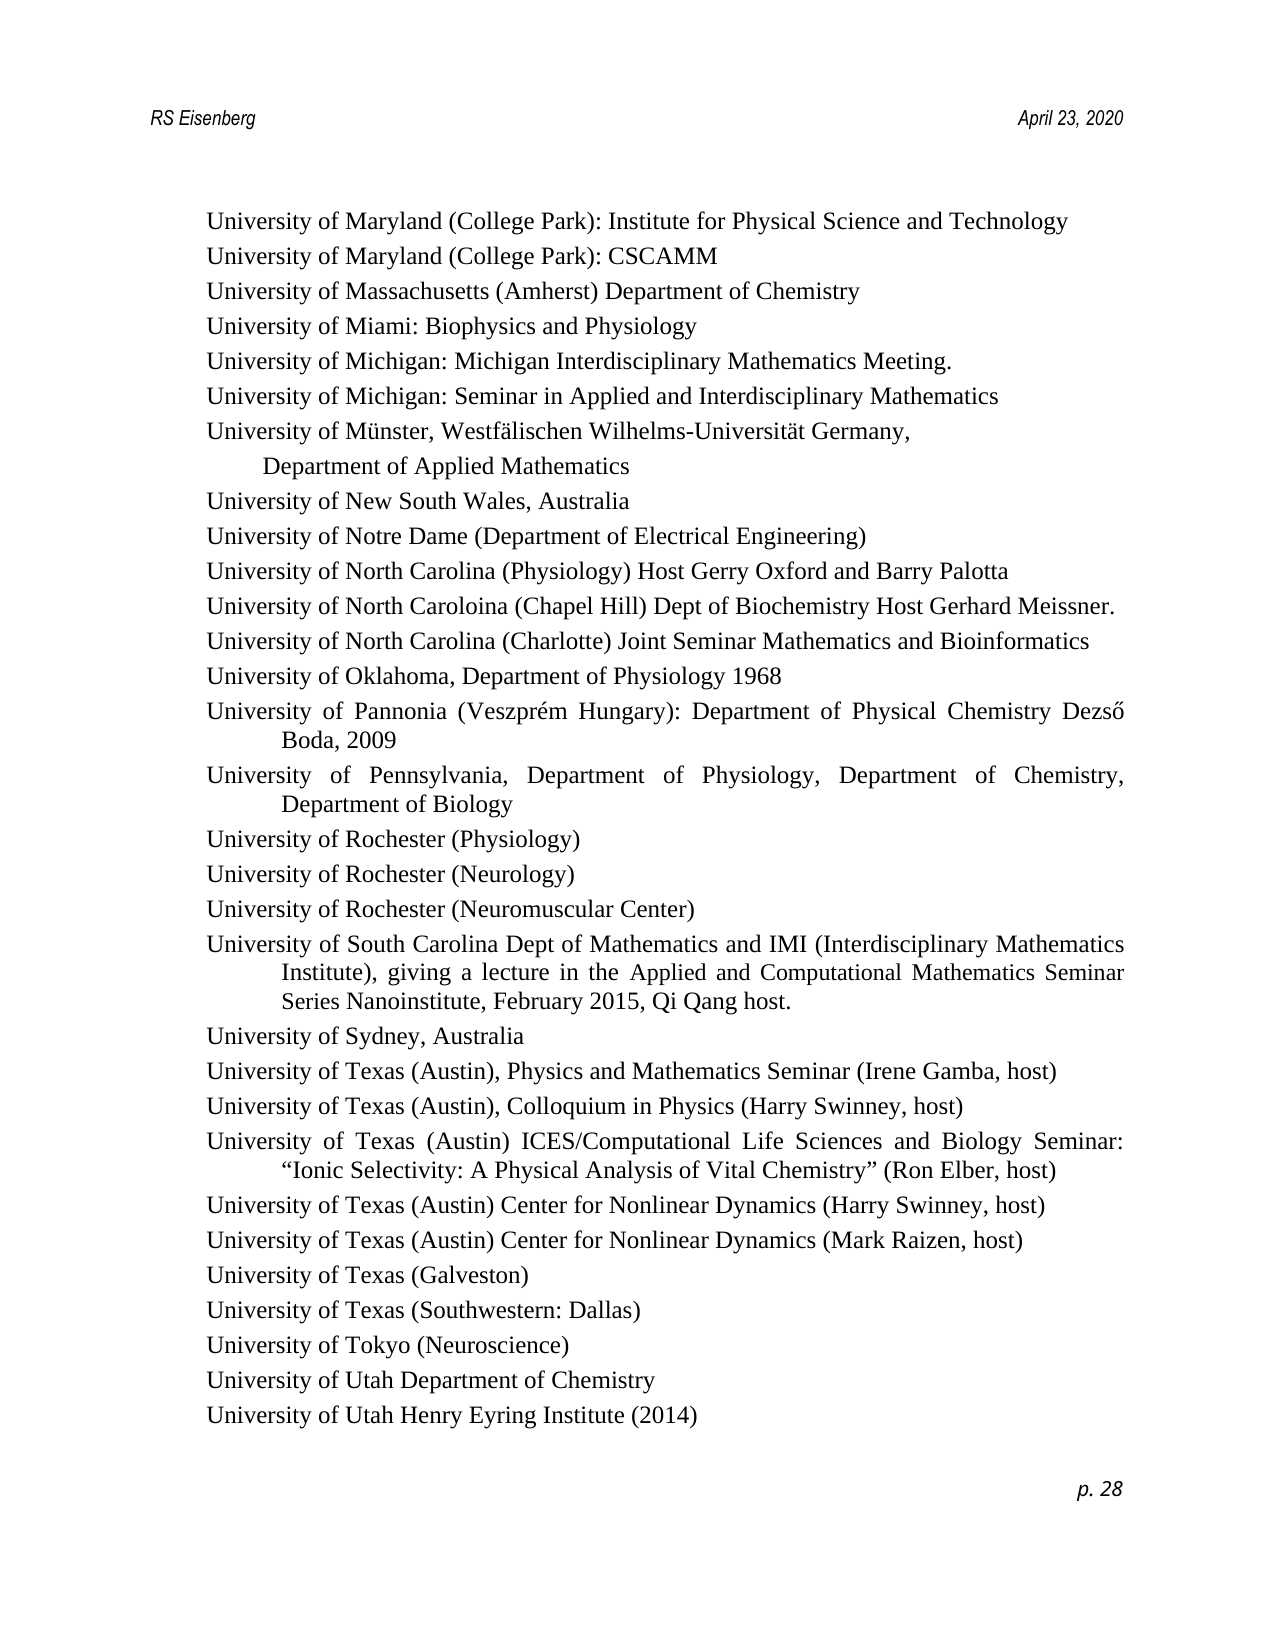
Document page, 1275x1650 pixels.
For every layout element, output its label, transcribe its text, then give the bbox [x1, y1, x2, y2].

text University of Pennsylvania, Department of Physiology, Department of Chemistry, Department of Biology [206, 760, 1125, 817]
text University of Notre Dame (Department of Electrical Engineering) [206, 521, 1125, 550]
text University of Utah Department of Chemistry [206, 1365, 1125, 1394]
text University of Texas (Austin), Colloquium in Physics (Harry Swinney, host) [206, 1091, 1125, 1120]
text University of Massachusetts (Amherst) Department of Chemistry [206, 276, 1125, 305]
text University of Texas (Austin) Center for Nonlinear Dynamics (Harry Swinney, host) [206, 1190, 1125, 1219]
text University of Texas (Austin) ICES/Computational Life Sciences and Biology Seminar: “Ionic Selectivity: A Physical Analysis of Vital Chemistry” (Ron Elber, host) [206, 1126, 1125, 1184]
text University of North Caroloina (Chapel Hill) Dept of Biochemistry Host Gerhard Meissner. [206, 591, 1125, 620]
text Department of Applied Mathematics [206, 451, 1125, 480]
text University of Münster, Westfälischen Wilhelms-Universität Germany, [206, 416, 1125, 445]
text University of Maryland (College Park): Institute for Physical Science and Technology [206, 206, 1125, 235]
text University of Texas (Austin), Physics and Mathematics Seminar (Irene Gamba, host) [206, 1056, 1125, 1085]
text University of Texas (Austin) Center for Nonlinear Dynamics (Mark Raizen, host) [206, 1225, 1125, 1254]
text University of Maryland (College Park): CSCAMM [206, 241, 1125, 270]
text University of South Carolina Dept of Mathematics and IMI (Interdisciplinary Mathematics Institute), giving a lecture in the Applied and Computational Mathematics Seminar Series Nanoinstitute, February 2015, Qi Qang host. [206, 929, 1125, 1015]
text University of Sydney, Australia [206, 1021, 1125, 1050]
text University of North Carolina (Physiology) Host Gerry Oxford and Barry Palotta [206, 556, 1125, 585]
text University of Rochester (Neuromuscular Center) [206, 894, 1125, 922]
text University of Michigan: Michigan Interdisciplinary Mathematics Meeting. [206, 346, 1125, 375]
text University of Oklahoma, Department of Physiology 1968 [206, 661, 1125, 690]
text University of Texas (Galveston) [206, 1260, 1125, 1289]
text University of Rochester (Neurology) [206, 859, 1125, 887]
text University of Rochester (Physiology) [206, 824, 1125, 852]
text University of Texas (Southwestern: Dallas) [206, 1295, 1125, 1324]
text University of Tokyo (Neuroscience) [206, 1330, 1125, 1359]
text University of Miami: Biophysics and Physiology [206, 311, 1125, 340]
text University of Pannonia (Veszprém Hungary): Department of Physical Chemistry Dezső Boda, 2009 [206, 696, 1125, 754]
text University of Utah Henry Eyring Institute (2014) [206, 1400, 1125, 1429]
text University of New South Wales, Australia [206, 486, 1125, 515]
text University of Michigan: Seminar in Applied and Interdisciplinary Mathematics [206, 381, 1125, 410]
text University of North Carolina (Charlotte) Joint Seminar Mathematics and Bioinformatics [206, 626, 1125, 655]
